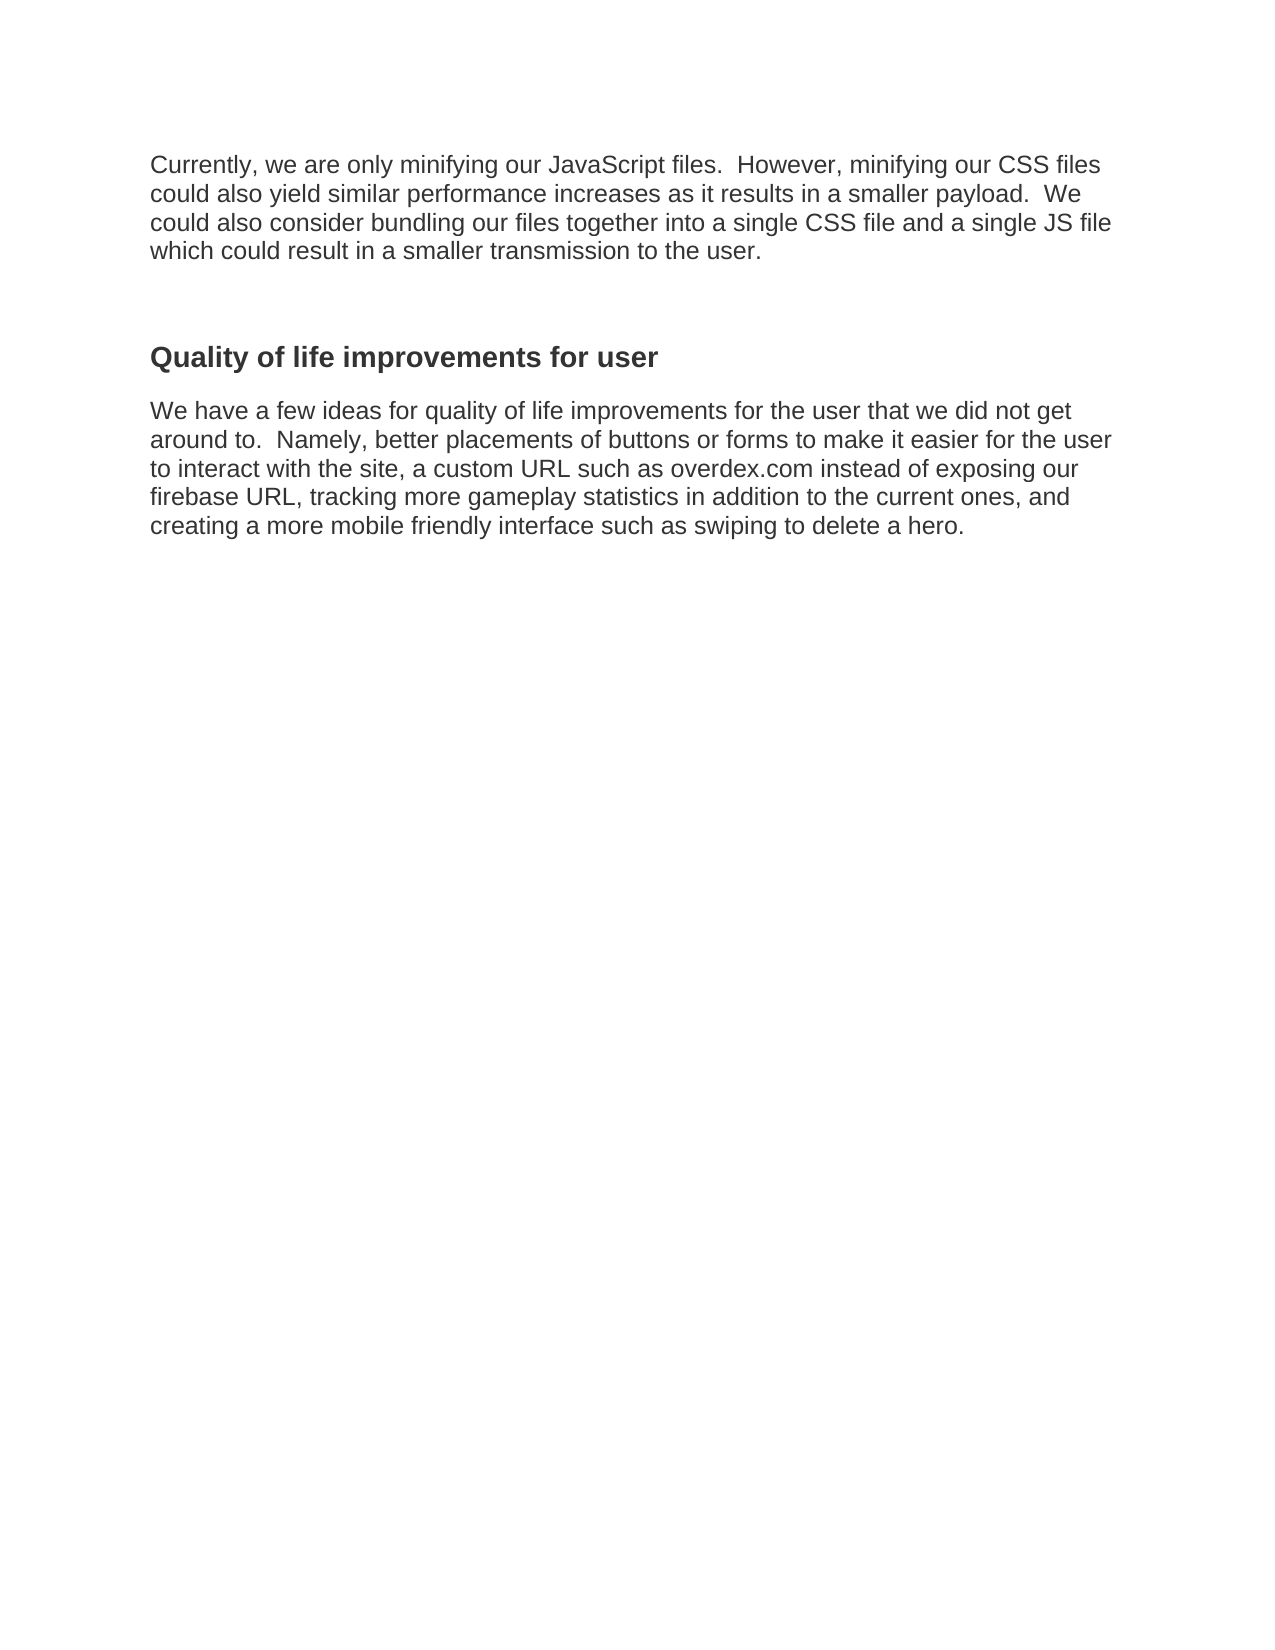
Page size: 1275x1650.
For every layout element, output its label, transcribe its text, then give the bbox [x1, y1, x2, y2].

text We have a few ideas for quality of life improvements for the user that we did not get around to. Namely, better placements of buttons or forms to make it easier for the user to interact with the site, a custom URL such as overdex.com instead of exposing our firebase URL, tracking more gameplay statistics in addition to the current ones, and creating a more mobile friendly interface such as swiping to delete a hero. [150, 396, 1125, 540]
text Currently, we are only minifying our JavaScript files. However, minifying our CSS files could also yield similar performance increases as it results in a smaller payload. We could also consider bundling our files together into a single CSS file and a single JS file which could result in a smaller transmission to the user. [150, 150, 1125, 265]
text Quality of life improvements for user [150, 339, 1125, 373]
